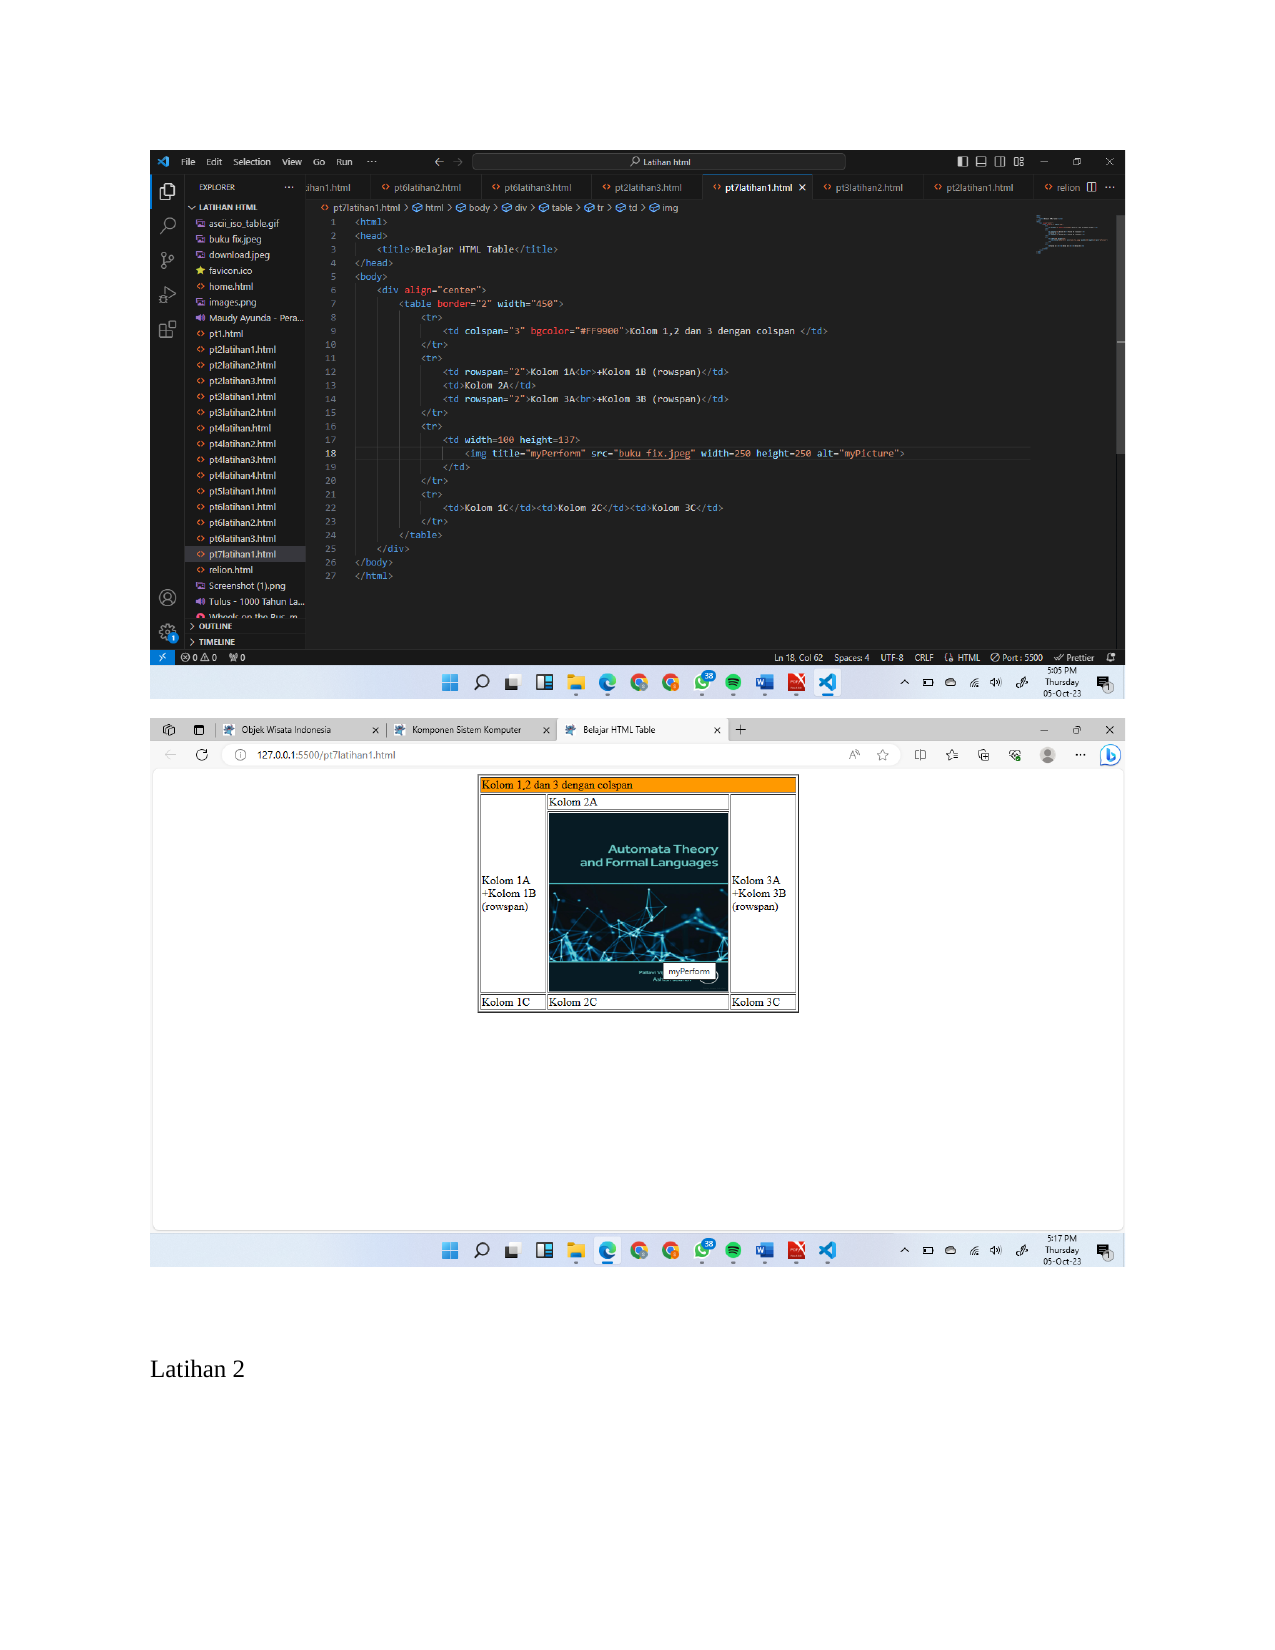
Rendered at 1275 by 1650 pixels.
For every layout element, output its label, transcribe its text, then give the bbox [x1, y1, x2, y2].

list Latihan 2 [150, 1354, 1125, 1383]
picture [150, 150, 1125, 699]
picture [150, 718, 1125, 1267]
